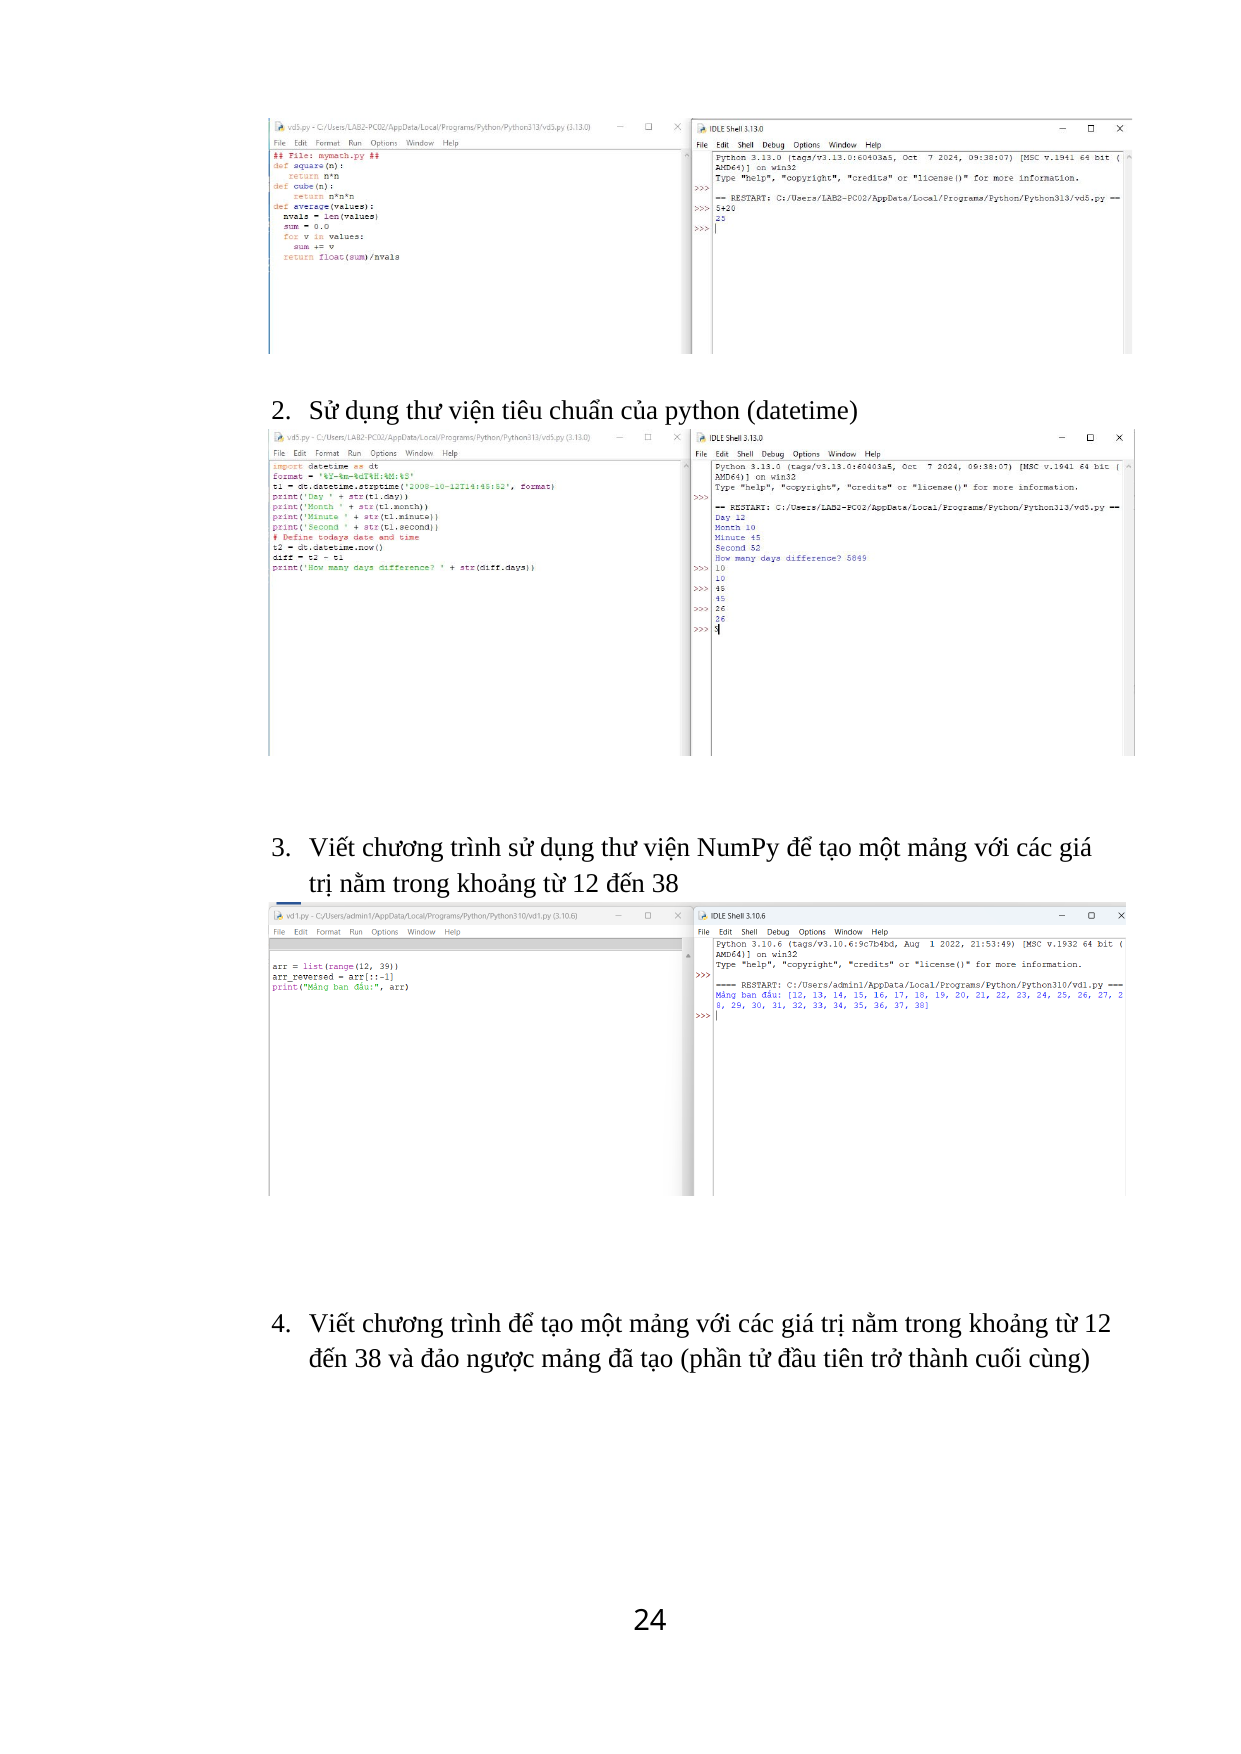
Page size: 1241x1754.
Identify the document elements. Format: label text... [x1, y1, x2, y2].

picture [268, 118, 1133, 354]
picture [268, 902, 1126, 1196]
picture [268, 429, 1135, 756]
list Viết chương trình sử dụng thư viện NumPy để tạo một mảng với các giá trị nằm trong khoảng từ 12 đến 38 [271, 831, 1122, 898]
list Viết chương trình để tạo một mảng với các giá trị nằm trong khoảng từ 12 đến 38 và đảo ngược mảng đã tạo (phần tử đầu tiên trở thành cuối cùng) [271, 1307, 1122, 1374]
list Sử dụng thư viện tiêu chuẩn của python (datetime) [271, 394, 1122, 425]
